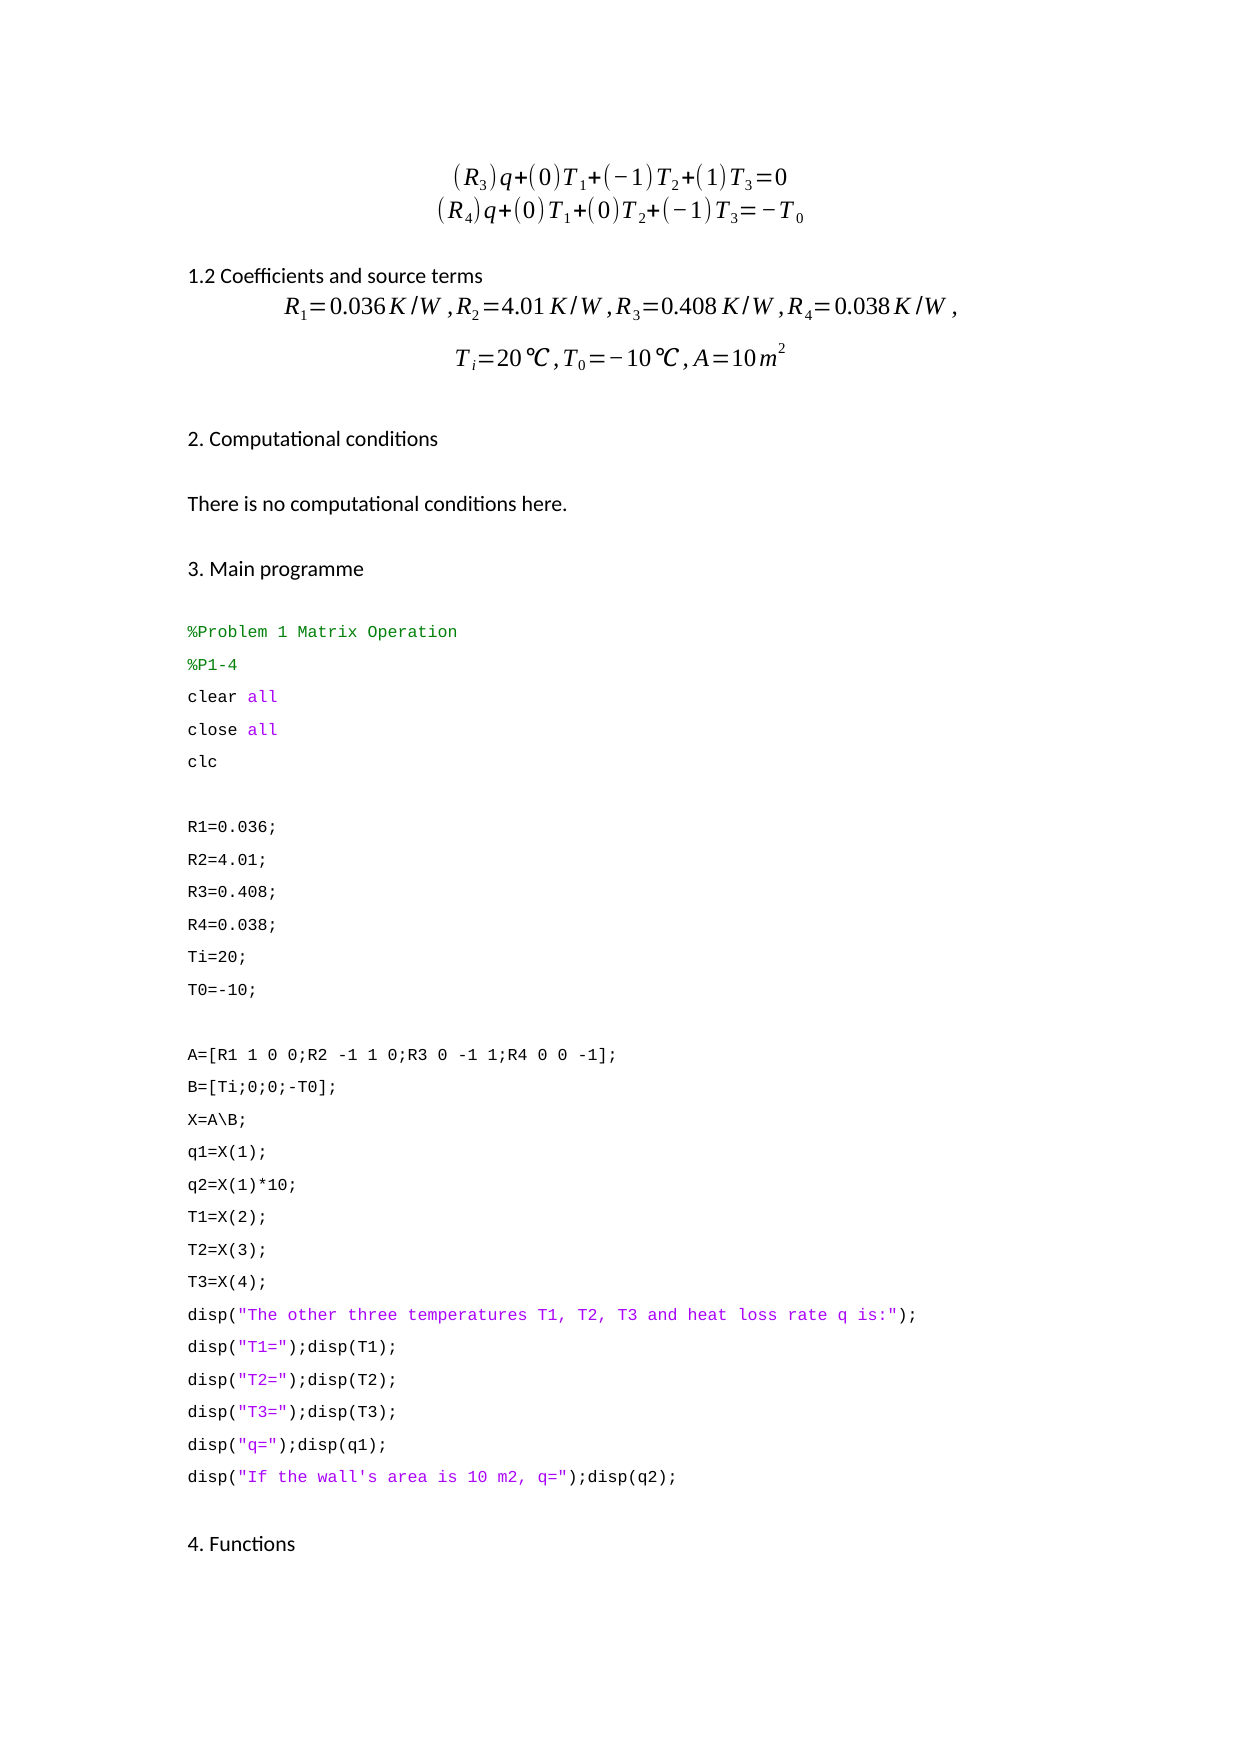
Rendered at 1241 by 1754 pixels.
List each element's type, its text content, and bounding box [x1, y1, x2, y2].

text R3=0.408; [187, 877, 1053, 909]
text T3=X(4); [187, 1267, 1053, 1299]
list Functions [187, 1527, 1053, 1559]
text X=A\B; [187, 1104, 1053, 1137]
text R1=0.036; [187, 812, 1053, 844]
text close all [187, 714, 1053, 747]
text q1=X(1); [187, 1137, 1053, 1169]
text %P1-4 [187, 649, 1053, 682]
text %Problem 1 Matrix Operation [187, 617, 1053, 649]
list 1.2 Coefficients and source terms [187, 259, 1053, 292]
text disp("q=");disp(q1); [187, 1429, 1053, 1462]
text disp("The other three temperatures T1, T2, T3 and heat loss rate q is:"); [187, 1299, 1053, 1332]
list Main programme [187, 552, 1053, 584]
text disp("T1=");disp(T1); [187, 1332, 1053, 1364]
text T2=X(3); [187, 1234, 1053, 1267]
text disp("T2=");disp(T2); [187, 1364, 1053, 1397]
text q2=X(1)*10; [187, 1169, 1053, 1202]
text R4=0.038; [187, 909, 1053, 942]
list Computational conditions [187, 422, 1053, 454]
text R2=4.01; [187, 844, 1053, 877]
list There is no computational conditions here. [187, 487, 1053, 519]
text T0=-10; [187, 974, 1053, 1007]
text disp("If the wall's area is 10 m2, q=");disp(q2); [187, 1462, 1053, 1494]
text A=[R1 1 0 0;R2 -1 1 0;R3 0 -1 1;R4 0 0 -1]; [187, 1039, 1053, 1072]
text disp("T3=");disp(T3); [187, 1397, 1053, 1429]
text Ti=20; [187, 942, 1053, 974]
text clc [187, 747, 1053, 779]
text T1=X(2); [187, 1202, 1053, 1234]
text clear all [187, 682, 1053, 714]
text B=[Ti;0;0;-T0]; [187, 1072, 1053, 1104]
